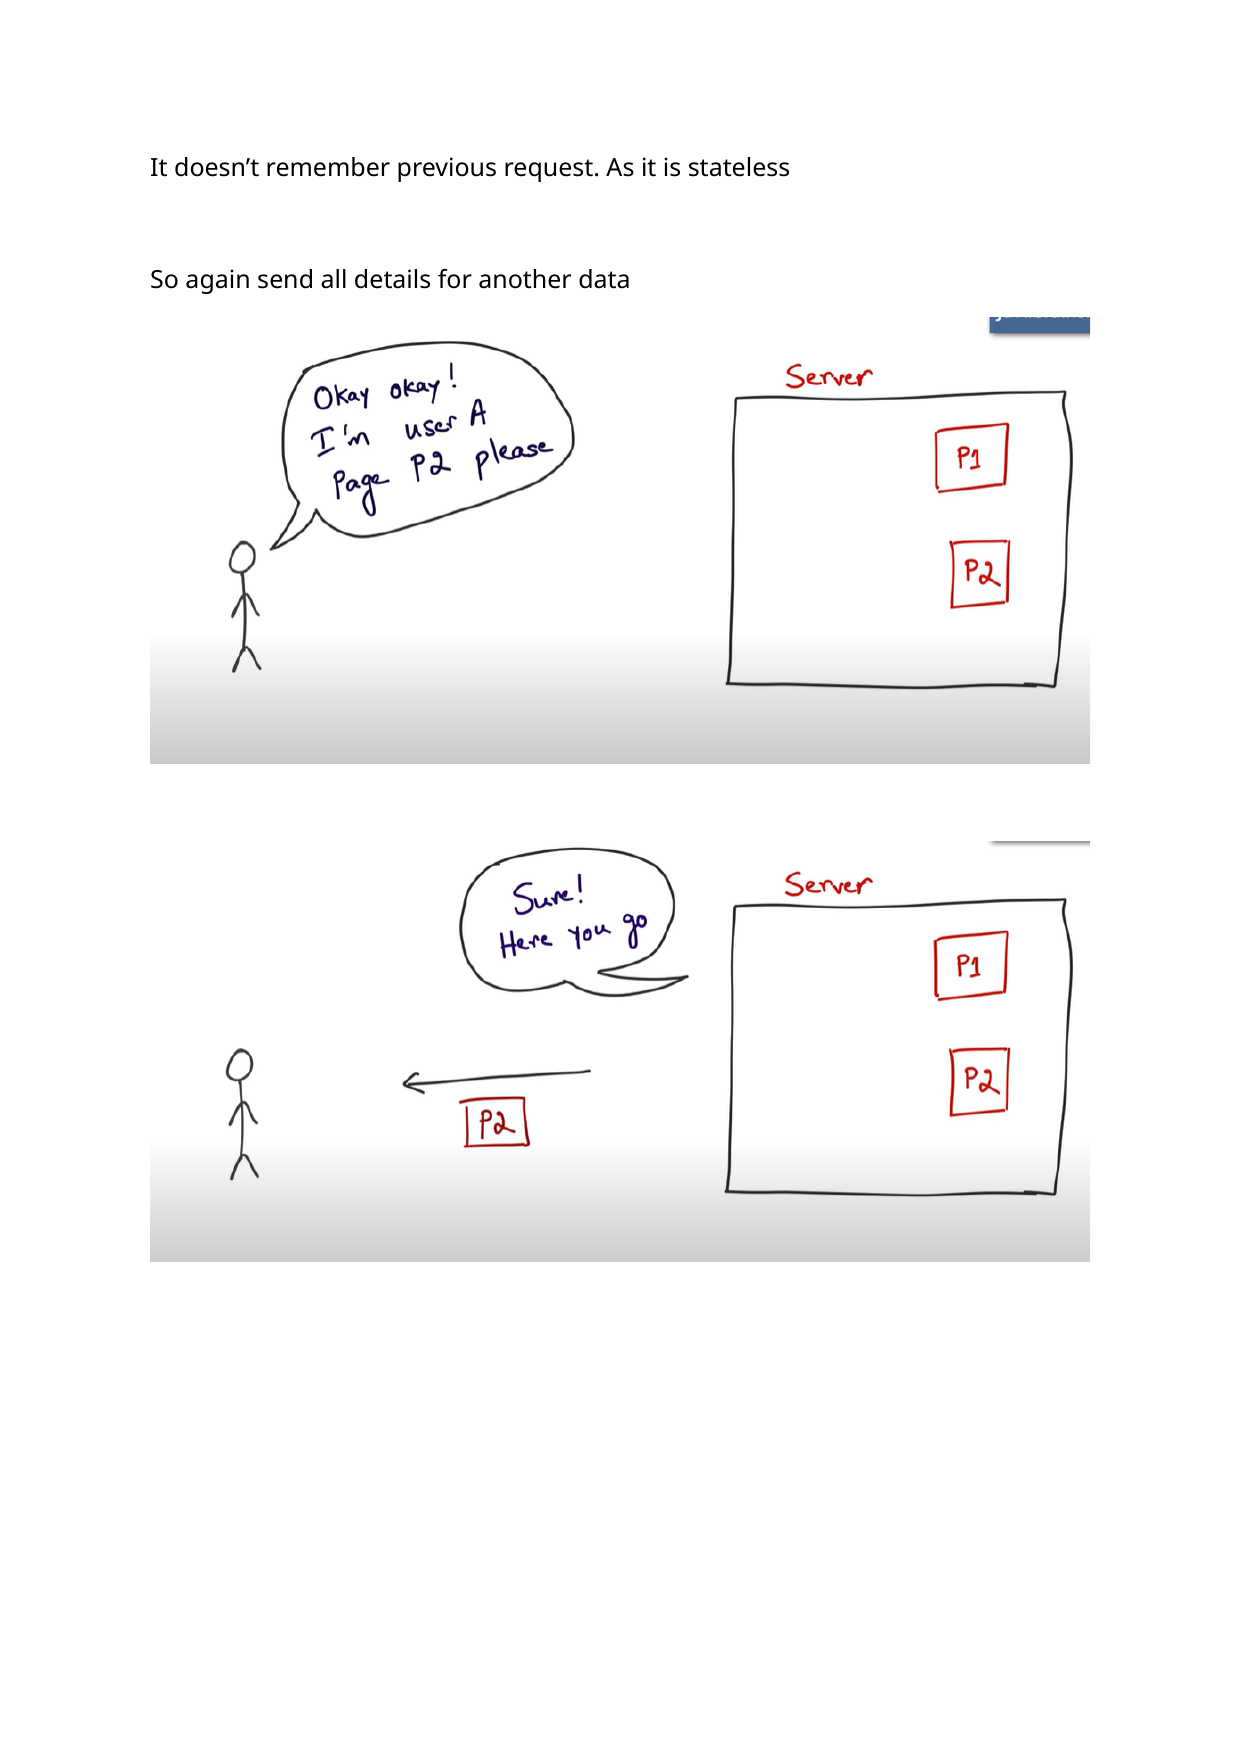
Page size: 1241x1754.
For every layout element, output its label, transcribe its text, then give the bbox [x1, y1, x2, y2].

picture [150, 317, 1091, 764]
text It doesn’t remember previous request. As it is stateless [150, 150, 1090, 184]
text So again send all details for another data [150, 262, 1090, 296]
picture [150, 841, 1091, 1262]
